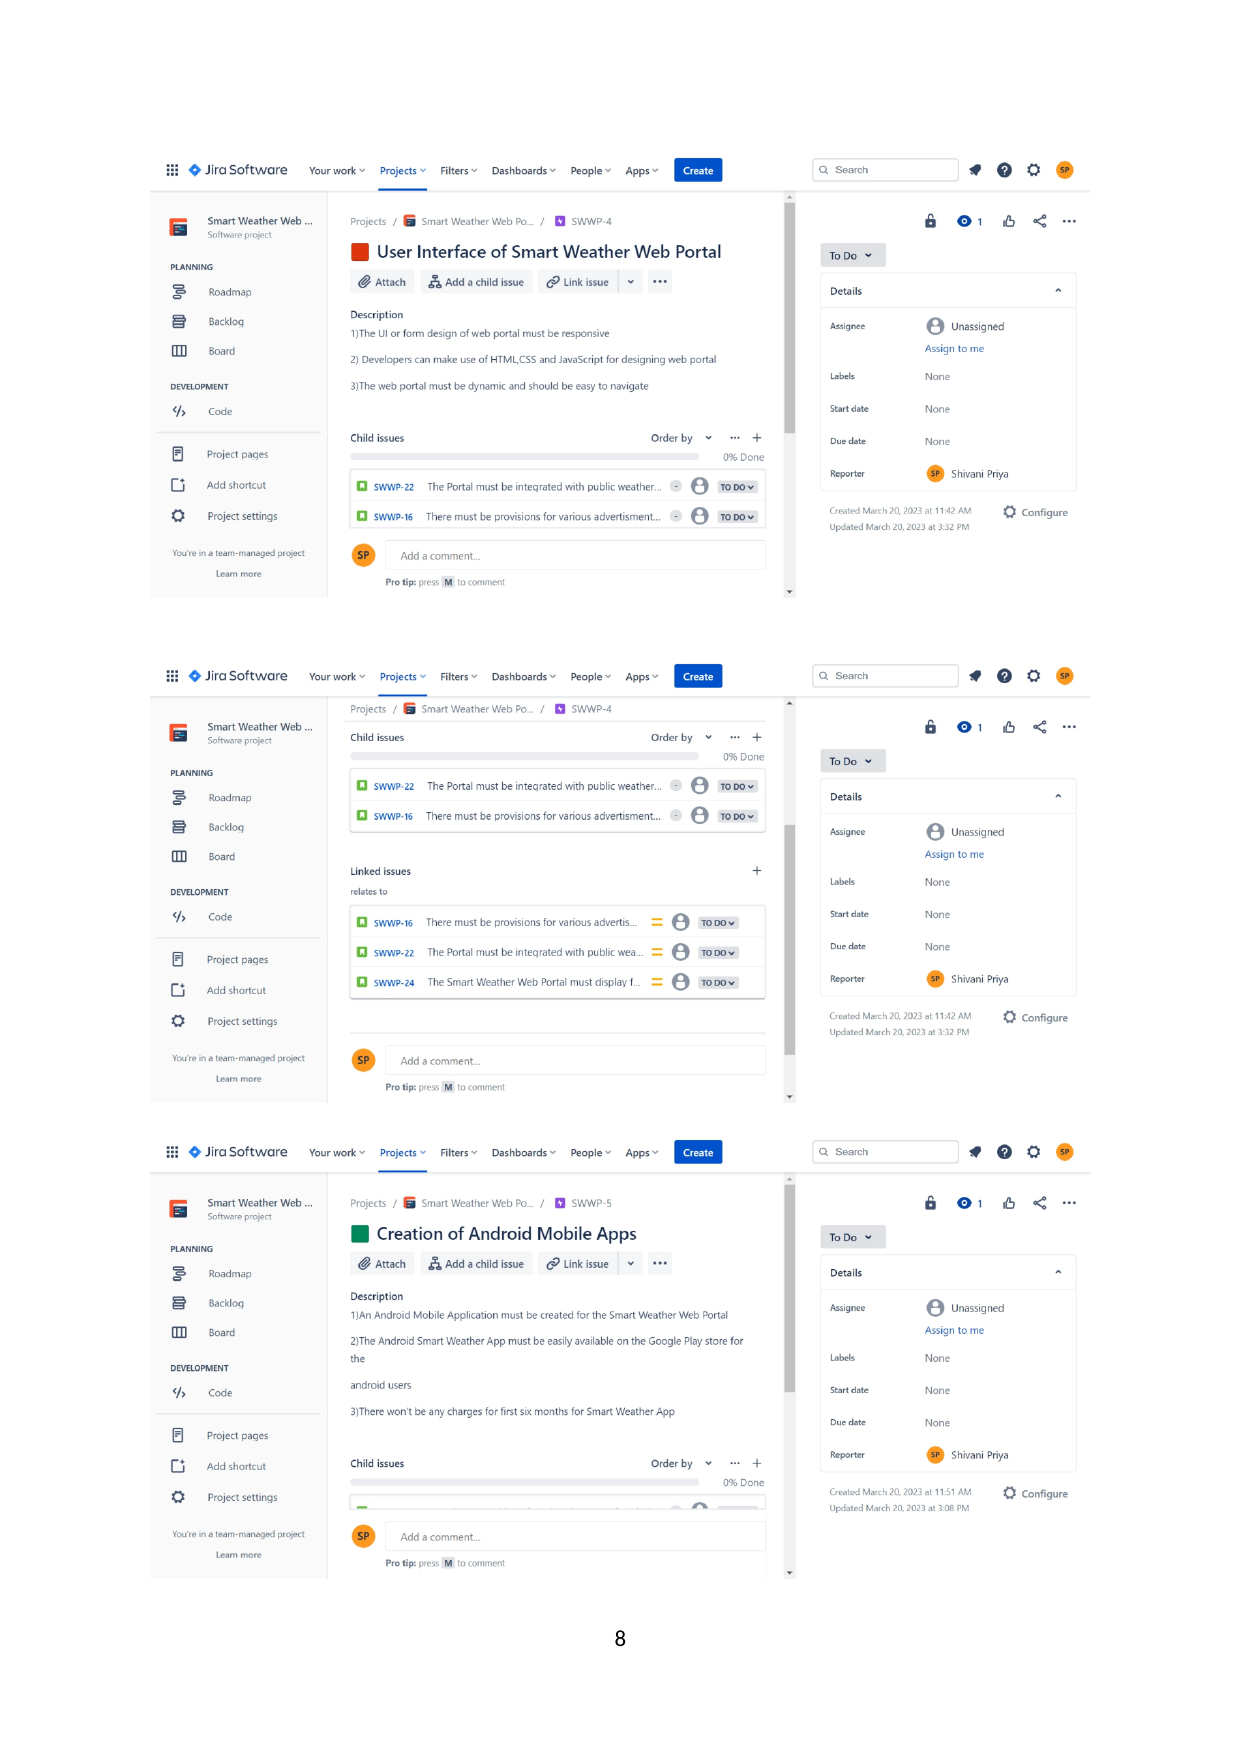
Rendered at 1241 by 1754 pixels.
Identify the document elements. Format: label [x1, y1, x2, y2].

picture [150, 150, 1091, 598]
picture [150, 1131, 1091, 1579]
picture [150, 655, 1091, 1103]
